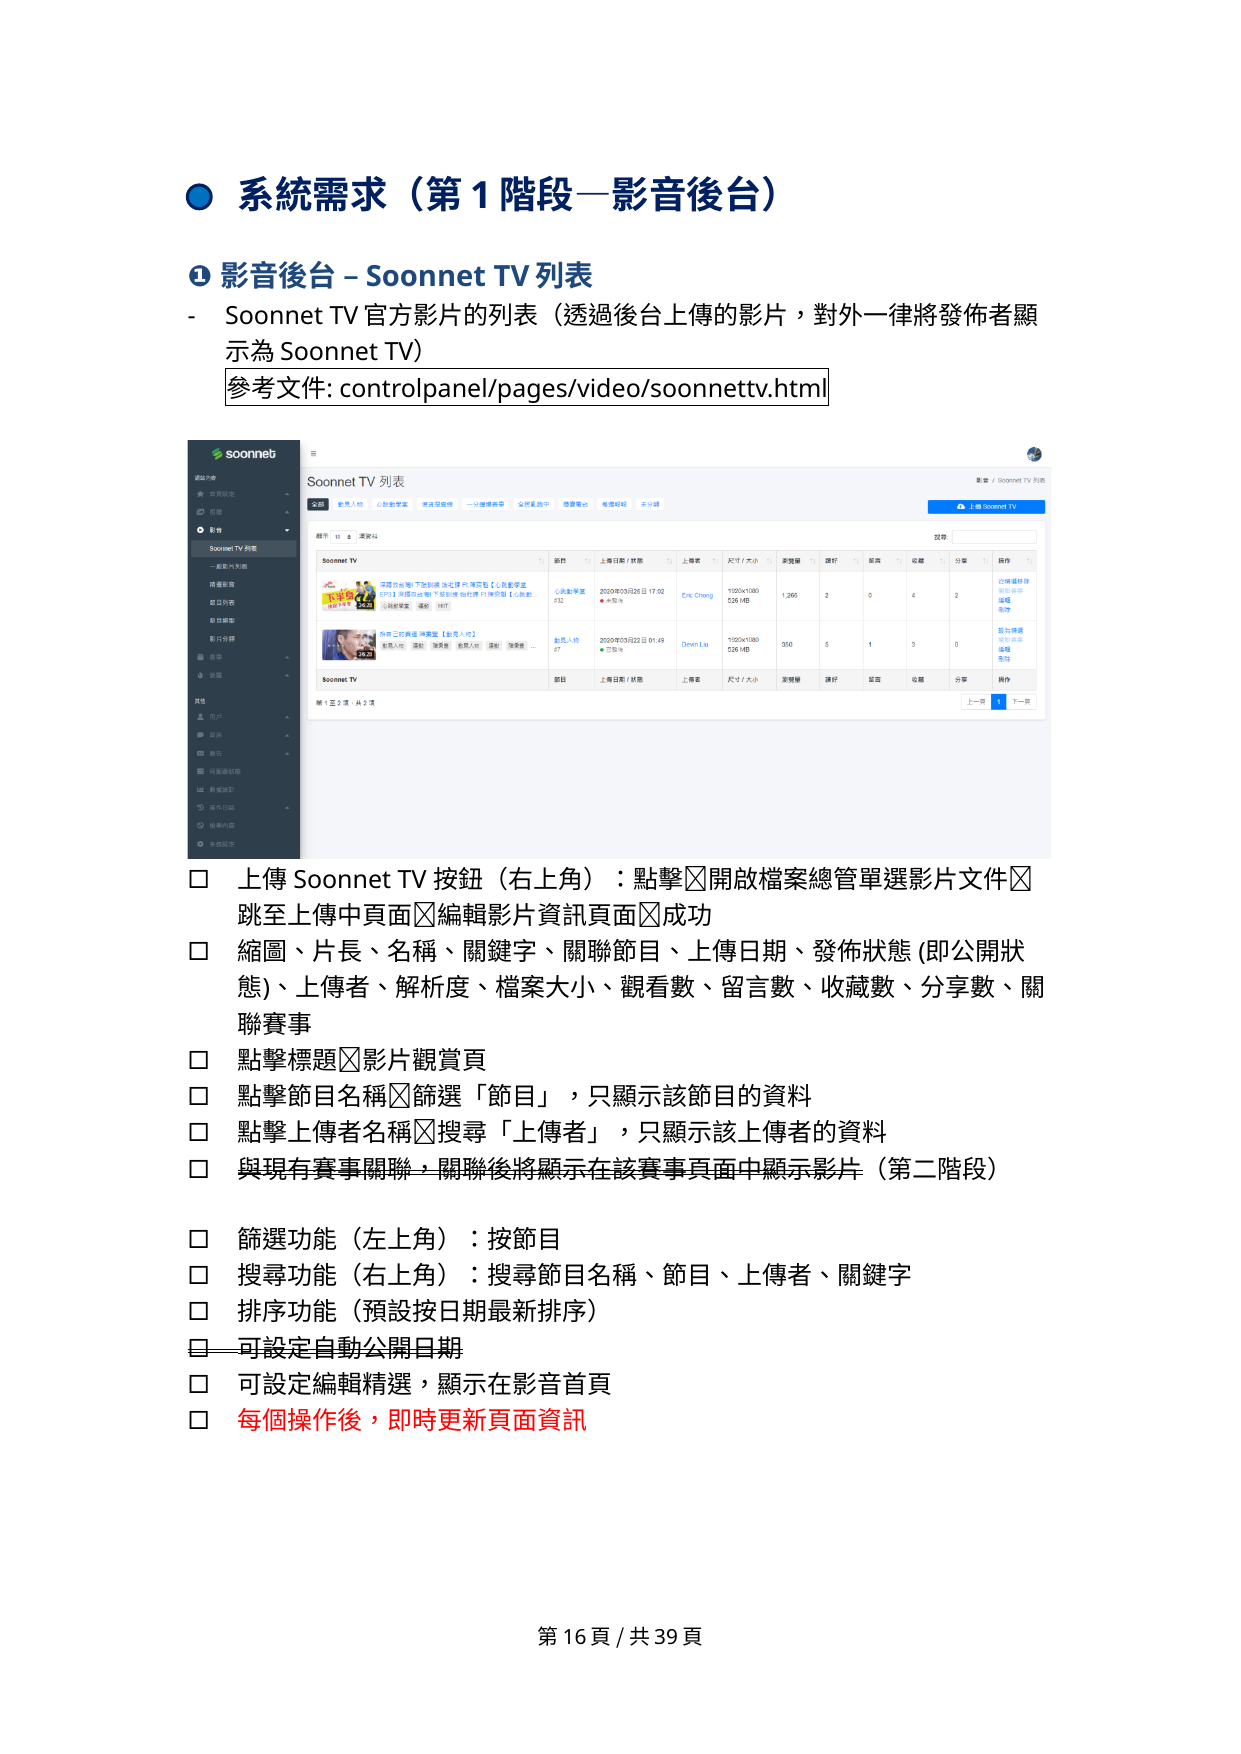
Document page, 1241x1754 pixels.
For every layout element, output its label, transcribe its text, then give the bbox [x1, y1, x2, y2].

list 每個操作後，即時更新頁面資訊 [187, 1401, 1053, 1437]
list 點擊標題影片觀賞頁 [187, 1040, 1053, 1077]
picture [187, 440, 1052, 859]
subtitle ❶ 影音後台 – Soonnet TV列表 [187, 253, 1053, 295]
list 上傳 Soonnet TV 按鈕（右上角）：點擊開啟檔案總管單選影片文件跳至上傳中頁面編輯影片資訊頁面成功 [187, 859, 1053, 932]
list 縮圖、片長、名稱、關鍵字、關聯節目、上傳日期、發佈狀態 (即公開狀態)、上傳者、解析度、檔案大小、觀看數、留言數、收藏數、分享數、關聯賽事 [187, 932, 1053, 1040]
list 點擊上傳者名稱搜尋「上傳者」，只顯示該上傳者的資料 [187, 1113, 1053, 1149]
list 可設定自動公開日期 [187, 1328, 1053, 1364]
list 搜尋功能（右上角）：搜尋節目名稱、節目、上傳者、關鍵字 [187, 1256, 1053, 1292]
list 排序功能（預設按日期最新排序） [187, 1292, 1053, 1328]
list 點擊節目名稱篩選「節目」，只顯示該節目的資料 [187, 1077, 1053, 1113]
subtitle 系統需求（第1階段—影音後台） [237, 164, 1053, 219]
list 可設定編輯精選，顯示在影音首頁 [187, 1364, 1053, 1401]
list Soonnet TV官方影片的列表（透過後台上傳的影片，對外一律將發佈者顯示為Soonnet TV） 參考文件: controlpanel/pages/video/soonnettv.html [187, 295, 1053, 406]
list 與現有賽事關聯，關聯後將顯示在該賽事頁面中顯示影片（第二階段） [187, 1149, 1053, 1185]
list 篩選功能（左上角）：按節目 [187, 1219, 1053, 1256]
